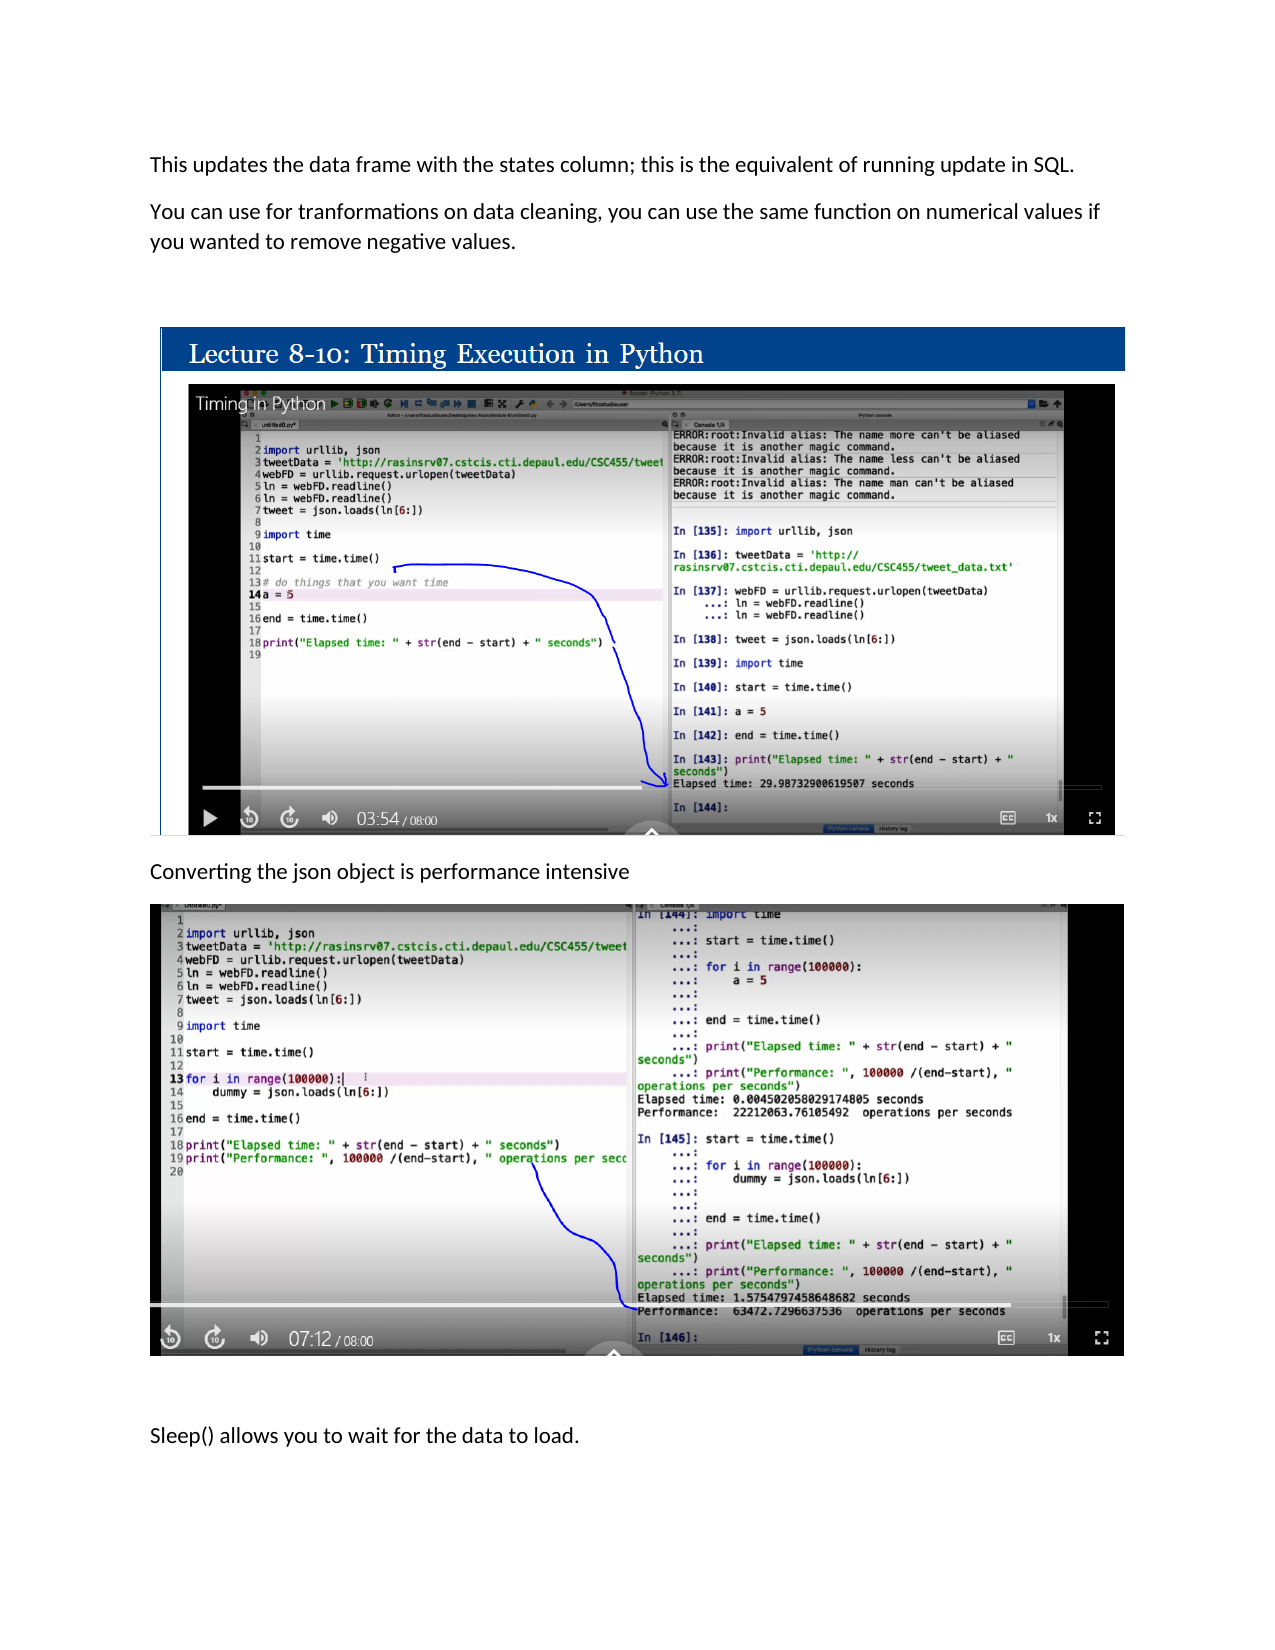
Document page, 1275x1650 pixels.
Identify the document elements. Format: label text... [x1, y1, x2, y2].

text Sleep() allows you to wait for the data to load. [150, 1421, 1125, 1449]
picture [150, 904, 1125, 1356]
text Converting the json object is performance intensive [150, 857, 1125, 885]
text You can use for tranformations on data cleaning, you can use the same function on numerical values if you wanted to remove negative values. [150, 197, 1125, 255]
text This updates the data frame with the states column; this is the equivalent of running update in SQL. [150, 150, 1125, 178]
picture [150, 320, 1125, 839]
